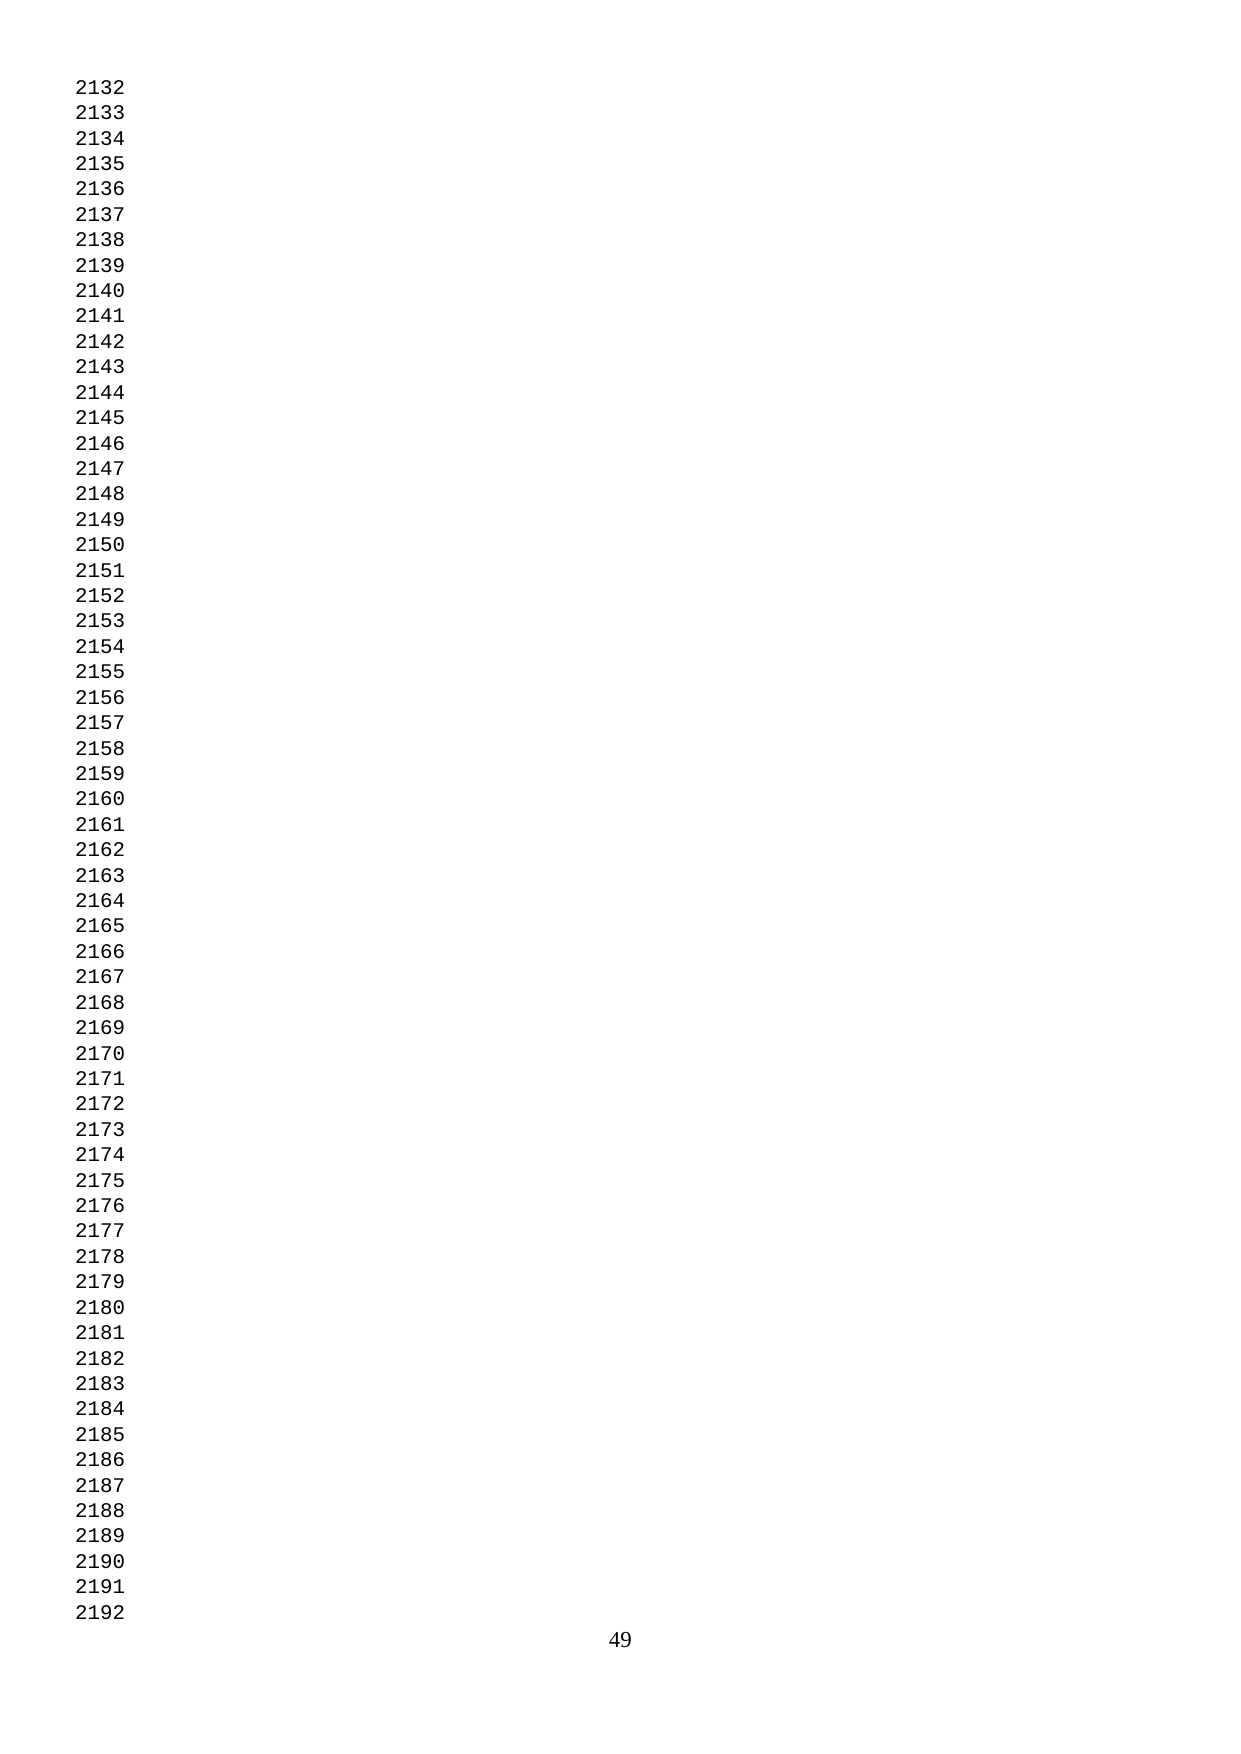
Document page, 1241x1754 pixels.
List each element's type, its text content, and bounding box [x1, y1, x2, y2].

text 2172 [75, 1092, 1165, 1117]
text 2146 [75, 431, 1165, 456]
text 2181 [75, 1320, 1165, 1346]
text 2163 [75, 863, 1165, 888]
text 2173 [75, 1117, 1165, 1142]
text 2182 [75, 1346, 1165, 1371]
text 2170 [75, 1041, 1165, 1066]
text 2157 [75, 710, 1165, 736]
text 2136 [75, 177, 1165, 202]
text 2155 [75, 659, 1165, 685]
text 2186 [75, 1447, 1165, 1473]
text 2159 [75, 761, 1165, 787]
text 2167 [75, 964, 1165, 990]
text 2179 [75, 1269, 1165, 1295]
text 2139 [75, 253, 1165, 278]
text 2171 [75, 1066, 1165, 1092]
text 2187 [75, 1473, 1165, 1498]
text 2177 [75, 1219, 1165, 1244]
text 2140 [75, 278, 1165, 304]
text 2154 [75, 634, 1165, 659]
text 2134 [75, 126, 1165, 151]
text 2176 [75, 1193, 1165, 1219]
text 2145 [75, 405, 1165, 431]
text 2150 [75, 532, 1165, 558]
text 2180 [75, 1295, 1165, 1320]
text 2169 [75, 1015, 1165, 1041]
text 2192 [75, 1600, 1165, 1625]
text 2143 [75, 354, 1165, 380]
text 2135 [75, 151, 1165, 177]
text 2189 [75, 1524, 1165, 1549]
text 2165 [75, 914, 1165, 939]
text 2161 [75, 812, 1165, 837]
text 2137 [75, 202, 1165, 227]
text 2148 [75, 482, 1165, 507]
text 2138 [75, 227, 1165, 253]
text 2184 [75, 1397, 1165, 1422]
text 2174 [75, 1142, 1165, 1168]
text 2191 [75, 1574, 1165, 1600]
text 2178 [75, 1244, 1165, 1269]
text 2144 [75, 380, 1165, 405]
text 2156 [75, 685, 1165, 710]
text 2132 [75, 75, 1165, 100]
text 2175 [75, 1168, 1165, 1193]
text 2162 [75, 837, 1165, 863]
text 2160 [75, 787, 1165, 812]
text 2164 [75, 888, 1165, 914]
text 2158 [75, 736, 1165, 761]
text 2149 [75, 507, 1165, 532]
text 2147 [75, 456, 1165, 482]
text 2133 [75, 100, 1165, 126]
text 2153 [75, 609, 1165, 634]
text 2188 [75, 1498, 1165, 1524]
text 2168 [75, 990, 1165, 1015]
text 2141 [75, 304, 1165, 329]
text 2142 [75, 329, 1165, 354]
text 2166 [75, 939, 1165, 964]
text 2152 [75, 583, 1165, 609]
text 2190 [75, 1549, 1165, 1574]
text 2185 [75, 1422, 1165, 1447]
text 2151 [75, 558, 1165, 583]
text 2183 [75, 1371, 1165, 1397]
